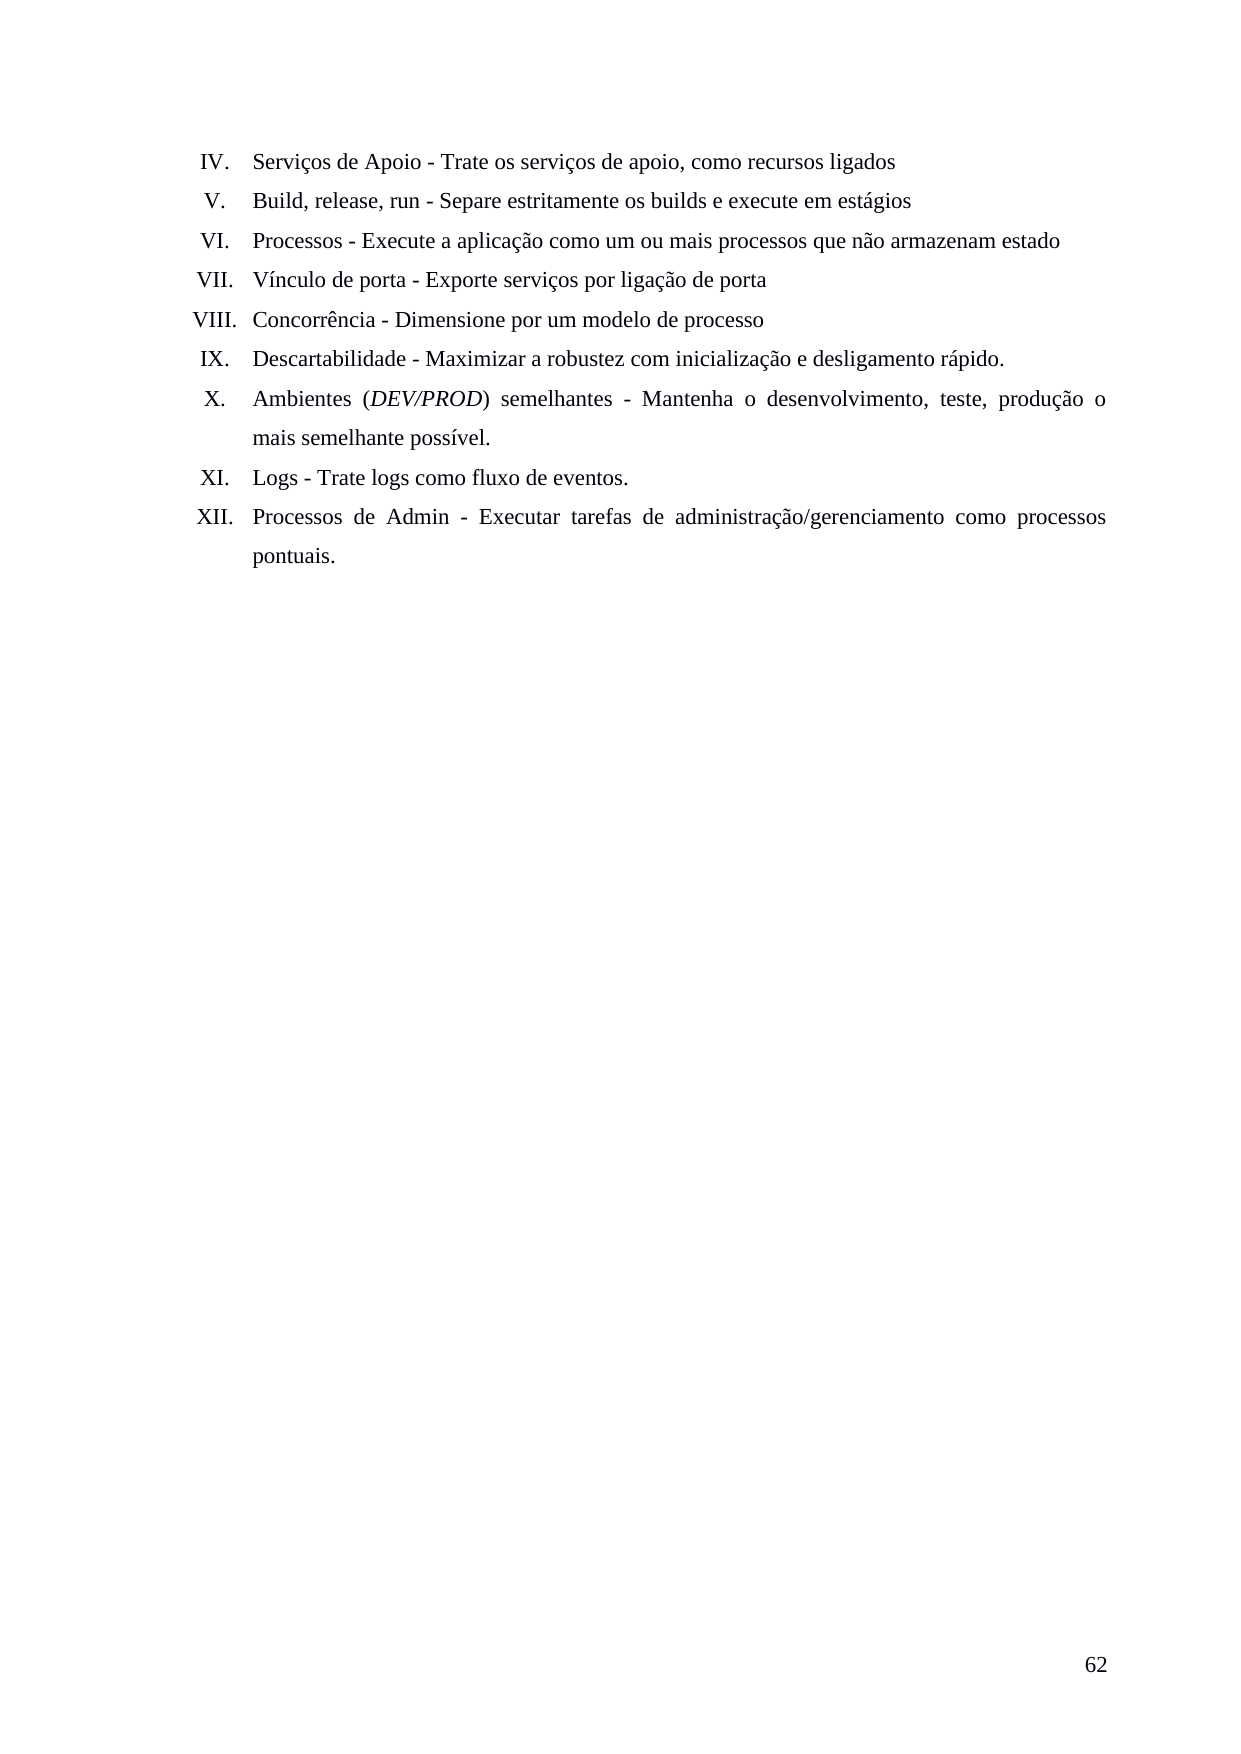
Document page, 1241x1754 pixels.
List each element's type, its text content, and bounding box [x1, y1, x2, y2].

list Build, release, run - Separe estritamente os builds e execute em estágios [215, 187, 1107, 213]
list Logs - Trate logs como fluxo de eventos. [215, 463, 1107, 490]
list Vínculo de porta - Exporte serviços por ligação de porta [215, 266, 1107, 292]
list Ambientes (DEV/PROD) semelhantes - Mantenha o desenvolvimento, teste, produção o mais semelhante possível. [215, 384, 1107, 450]
list Serviços de Apoio - Trate os serviços de apoio, como recursos ligados [215, 148, 1107, 174]
list Processos - Execute a aplicação como um ou mais processos que não armazenam estado [215, 227, 1107, 253]
list Concorrência - Dimensione por um modelo de processo [215, 306, 1107, 332]
list Processos de Admin - Executar tarefas de administração/gerenciamento como processos pontuais. [215, 503, 1107, 569]
list Descartabilidade - Maximizar a robustez com inicialização e desligamento rápido. [215, 345, 1107, 371]
